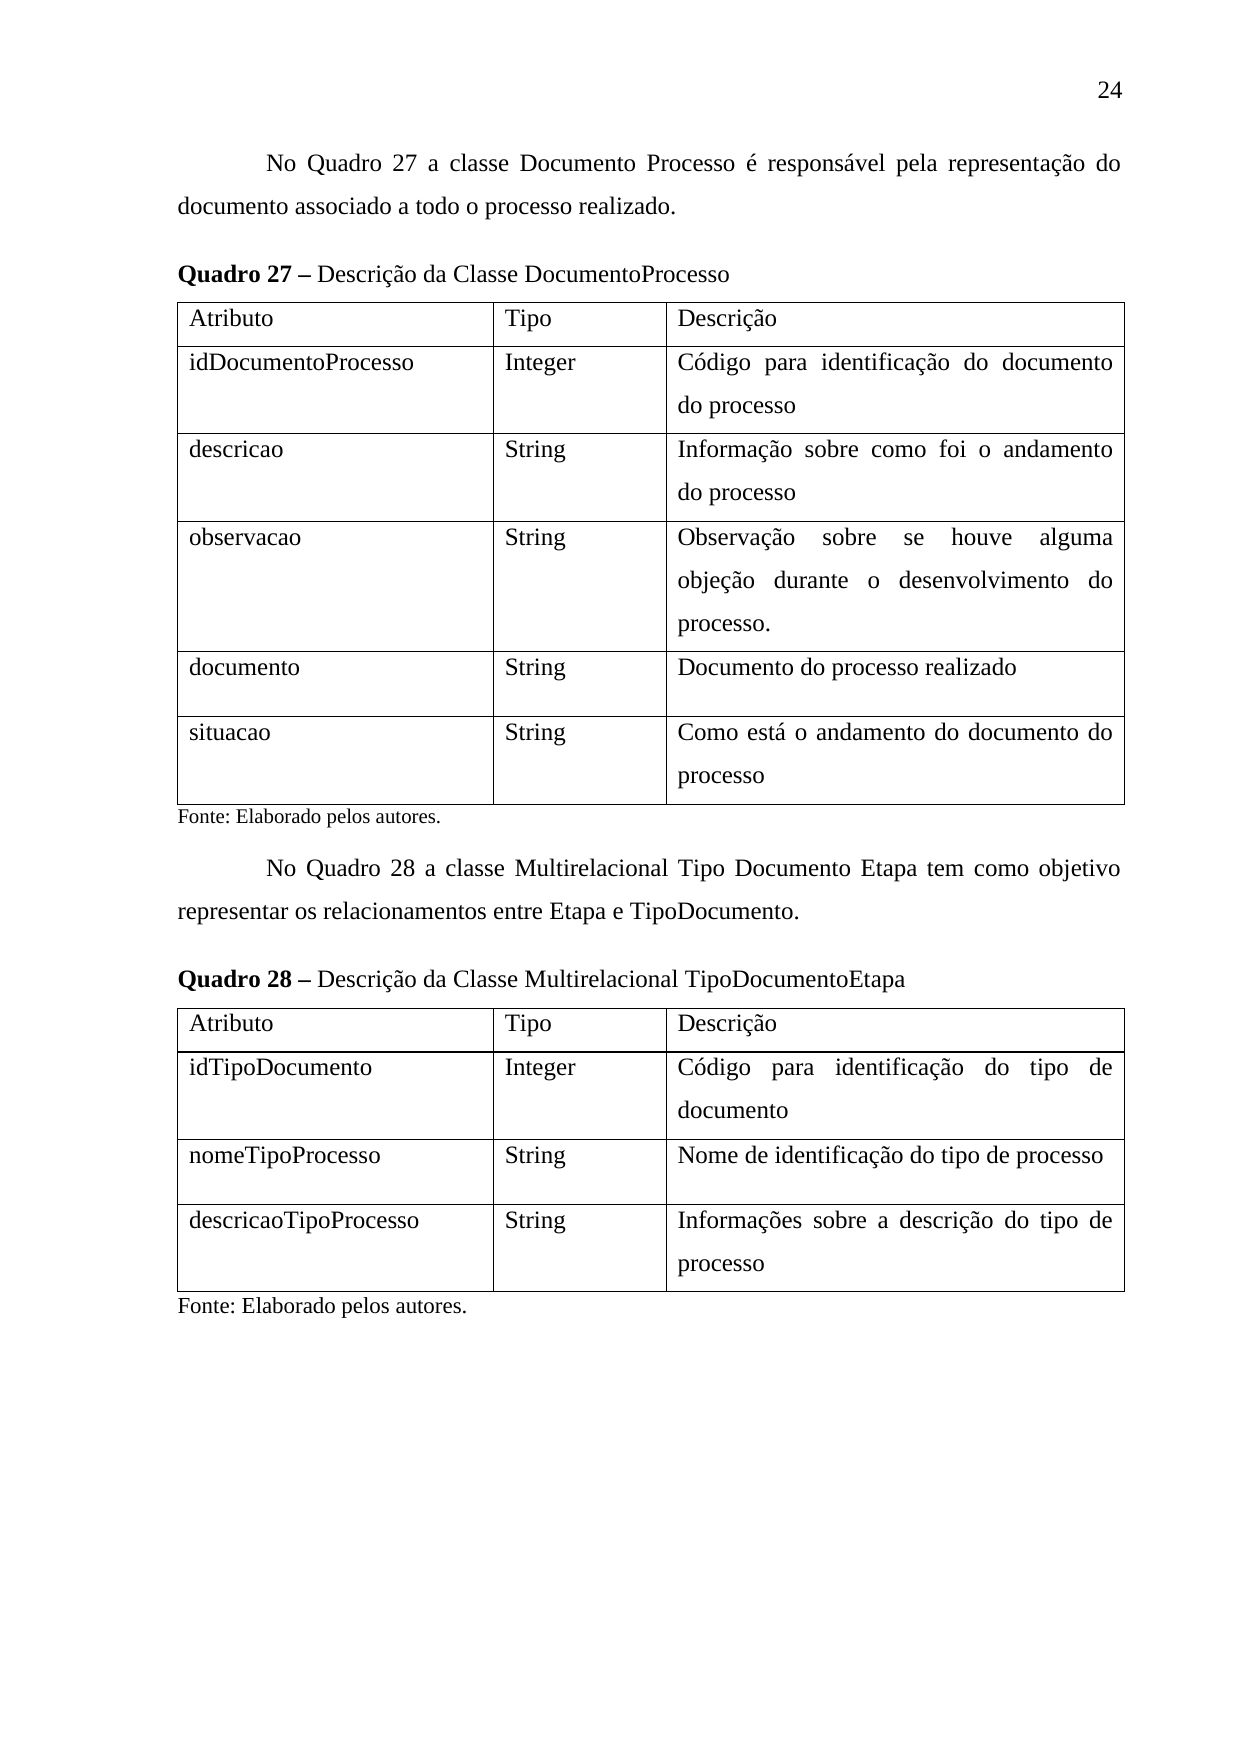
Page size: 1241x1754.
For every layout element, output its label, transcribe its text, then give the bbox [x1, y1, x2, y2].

table_cell String [494, 652, 666, 716]
table_cell Nome de identificação do tipo de processo [667, 1140, 1124, 1204]
table_cell descricao [178, 434, 493, 521]
table_cell Integer [494, 1053, 666, 1139]
text Quadro 27 – Descrição da Classe DocumentoProcesso [177, 259, 1122, 288]
table_header Atributo [178, 1009, 493, 1051]
table_cell Observação sobre se houve alguma objeção durante o desenvolvimento do processo. [667, 522, 1124, 651]
table_cell descricaoTipoProcesso [178, 1205, 493, 1291]
table_cell String [494, 1140, 666, 1204]
table_cell Código para identificação do tipo de documento [667, 1053, 1124, 1139]
text No Quadro 28 a classe Multirelacional Tipo Documento Etapa tem como objetivo representar os relacionamentos entre Etapa e TipoDocumento. [177, 853, 1122, 925]
table_header Descrição [667, 1009, 1124, 1051]
table_cell Documento do processo realizado [667, 652, 1124, 716]
table_cell nomeTipoProcesso [178, 1140, 493, 1204]
table_cell Código para identificação do documento do processo [667, 347, 1124, 433]
table_cell String [494, 522, 666, 651]
table_cell situacao [178, 717, 493, 803]
table_cell observacao [178, 522, 493, 651]
table_cell documento [178, 652, 493, 716]
text Fonte: Elaborado pelos autores. [177, 805, 1122, 828]
table_cell idTipoDocumento [178, 1053, 493, 1139]
table_cell Como está o andamento do documento do processo [667, 717, 1124, 803]
table_header Tipo [494, 303, 666, 346]
text Fonte: Elaborado pelos autores. [177, 1292, 1122, 1319]
table_cell Informações sobre a descrição do tipo de processo [667, 1205, 1124, 1291]
table_cell String [494, 1205, 666, 1291]
table_cell String [494, 434, 666, 521]
text Quadro 28 – Descrição da Classe Multirelacional TipoDocumentoEtapa [177, 964, 1122, 993]
table_cell String [494, 717, 666, 803]
table_header Descrição [667, 303, 1124, 346]
table_cell Integer [494, 347, 666, 433]
table_header Tipo [494, 1009, 666, 1051]
table_cell idDocumentoProcesso [178, 347, 493, 433]
table_cell Informação sobre como foi o andamento do processo [667, 434, 1124, 521]
table_header Atributo [178, 303, 493, 346]
text No Quadro 27 a classe Documento Processo é responsável pela representação do documento associado a todo o processo realizado. [177, 148, 1122, 219]
